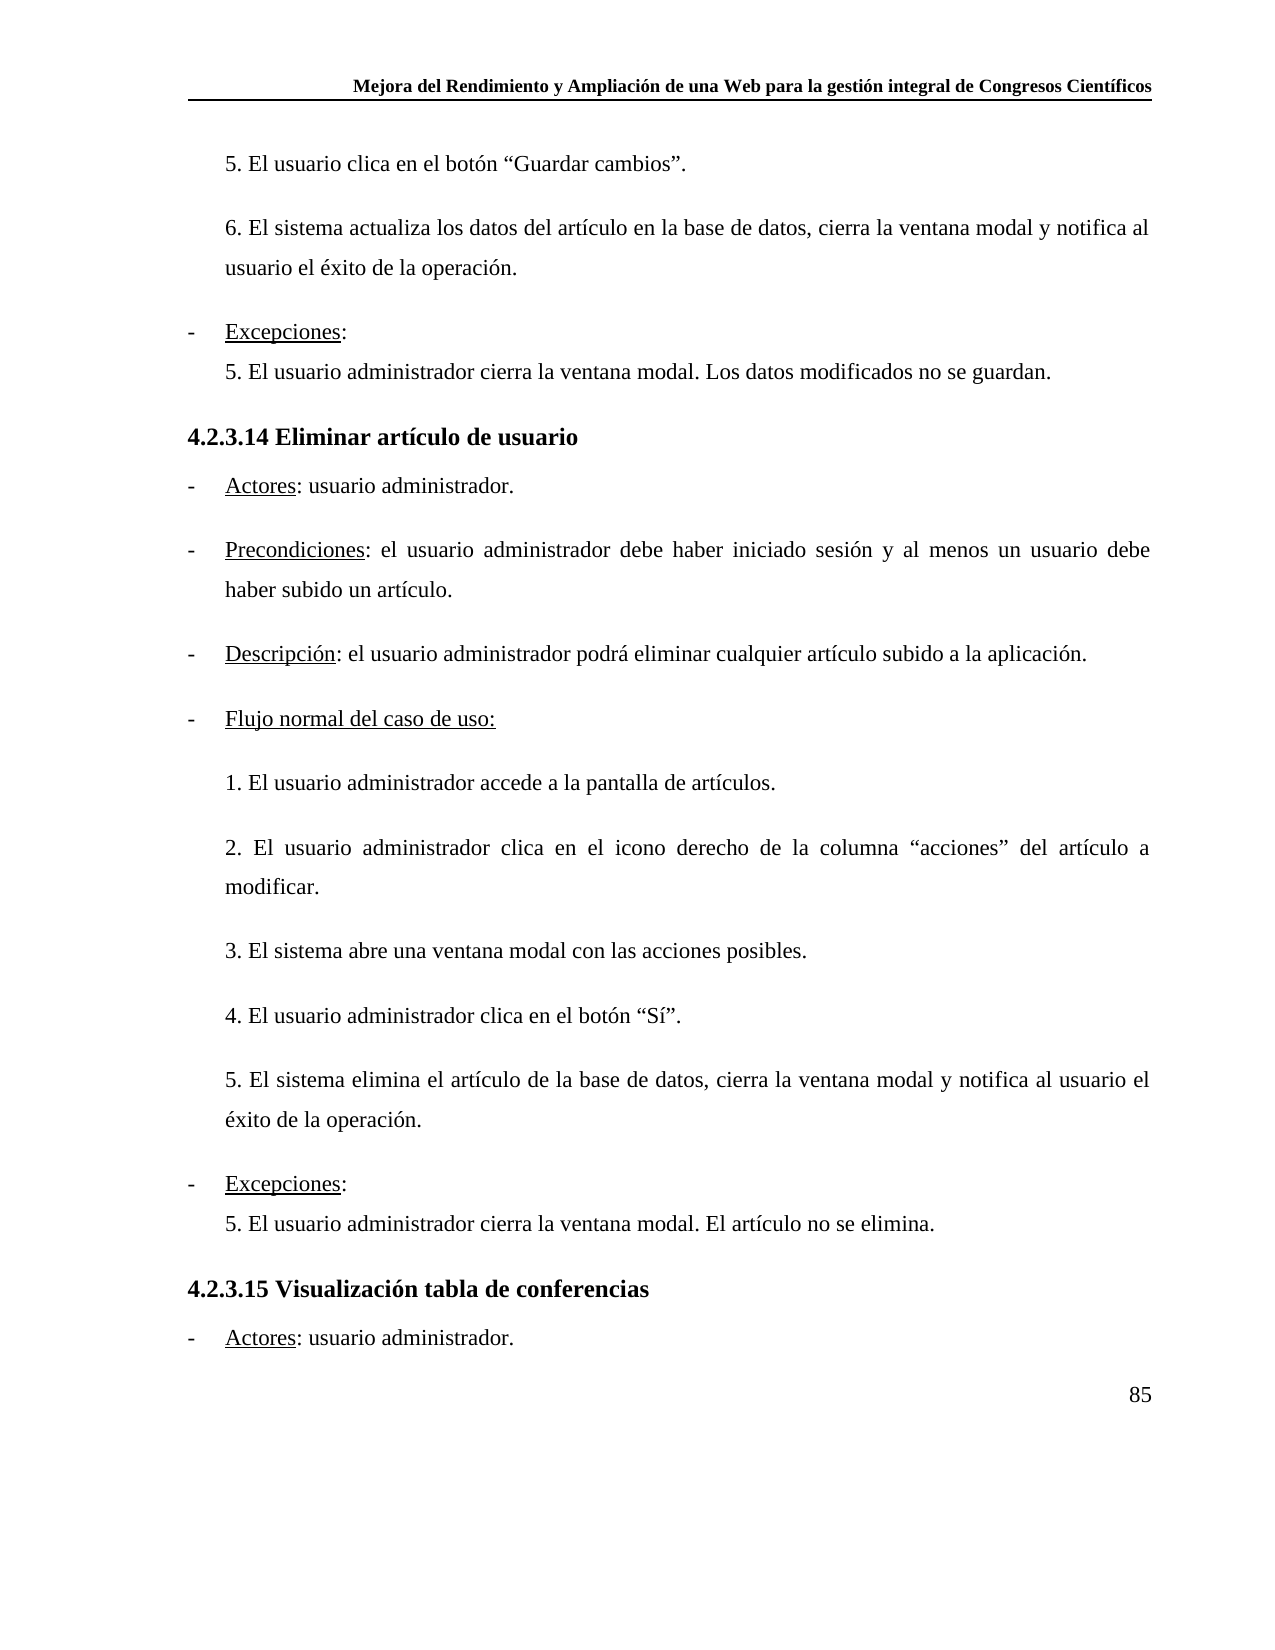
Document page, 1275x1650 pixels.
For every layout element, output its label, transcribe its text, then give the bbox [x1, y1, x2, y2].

text 1. El usuario administrador accede a la pantalla de artículos. [225, 769, 1152, 796]
list Excepciones: 5. El usuario administrador cierra la ventana modal. El artículo no se elimina. [187, 1171, 1152, 1236]
list Excepciones: 5. El usuario administrador cierra la ventana modal. Los datos modificados no se guardan. [187, 318, 1152, 384]
list Precondiciones: el usuario administrador debe haber iniciado sesión y al menos un usuario debe haber subido un artículo. [187, 536, 1152, 602]
text 2. El usuario administrador clica en el icono derecho de la columna “acciones” del artículo a modificar. [225, 834, 1152, 899]
text 4. El usuario administrador clica en el botón “Sí”. [225, 1002, 1152, 1028]
subtitle 4.2.3.15 Visualización tabla de conferencias [187, 1274, 1152, 1303]
text 6. El sistema actualiza los datos del artículo en la base de datos, cierra la ventana modal y notifica al usuario el éxito de la operación. [225, 214, 1152, 280]
list Actores: usuario administrador. [187, 472, 1152, 498]
text 5. El usuario clica en el botón “Guardar cambios”. [225, 150, 1152, 176]
text 3. El sistema abre una ventana modal con las acciones posibles. [225, 938, 1152, 964]
list Descripción: el usuario administrador podrá eliminar cualquier artículo subido a la aplicación. [187, 640, 1152, 667]
list Flujo normal del caso de uso: [187, 705, 1152, 731]
subtitle 4.2.3.14 Eliminar artículo de usuario [187, 422, 1152, 451]
list Actores: usuario administrador. [187, 1324, 1152, 1350]
text 5. El sistema elimina el artículo de la base de datos, cierra la ventana modal y notifica al usuario el éxito de la operación. [225, 1067, 1152, 1132]
